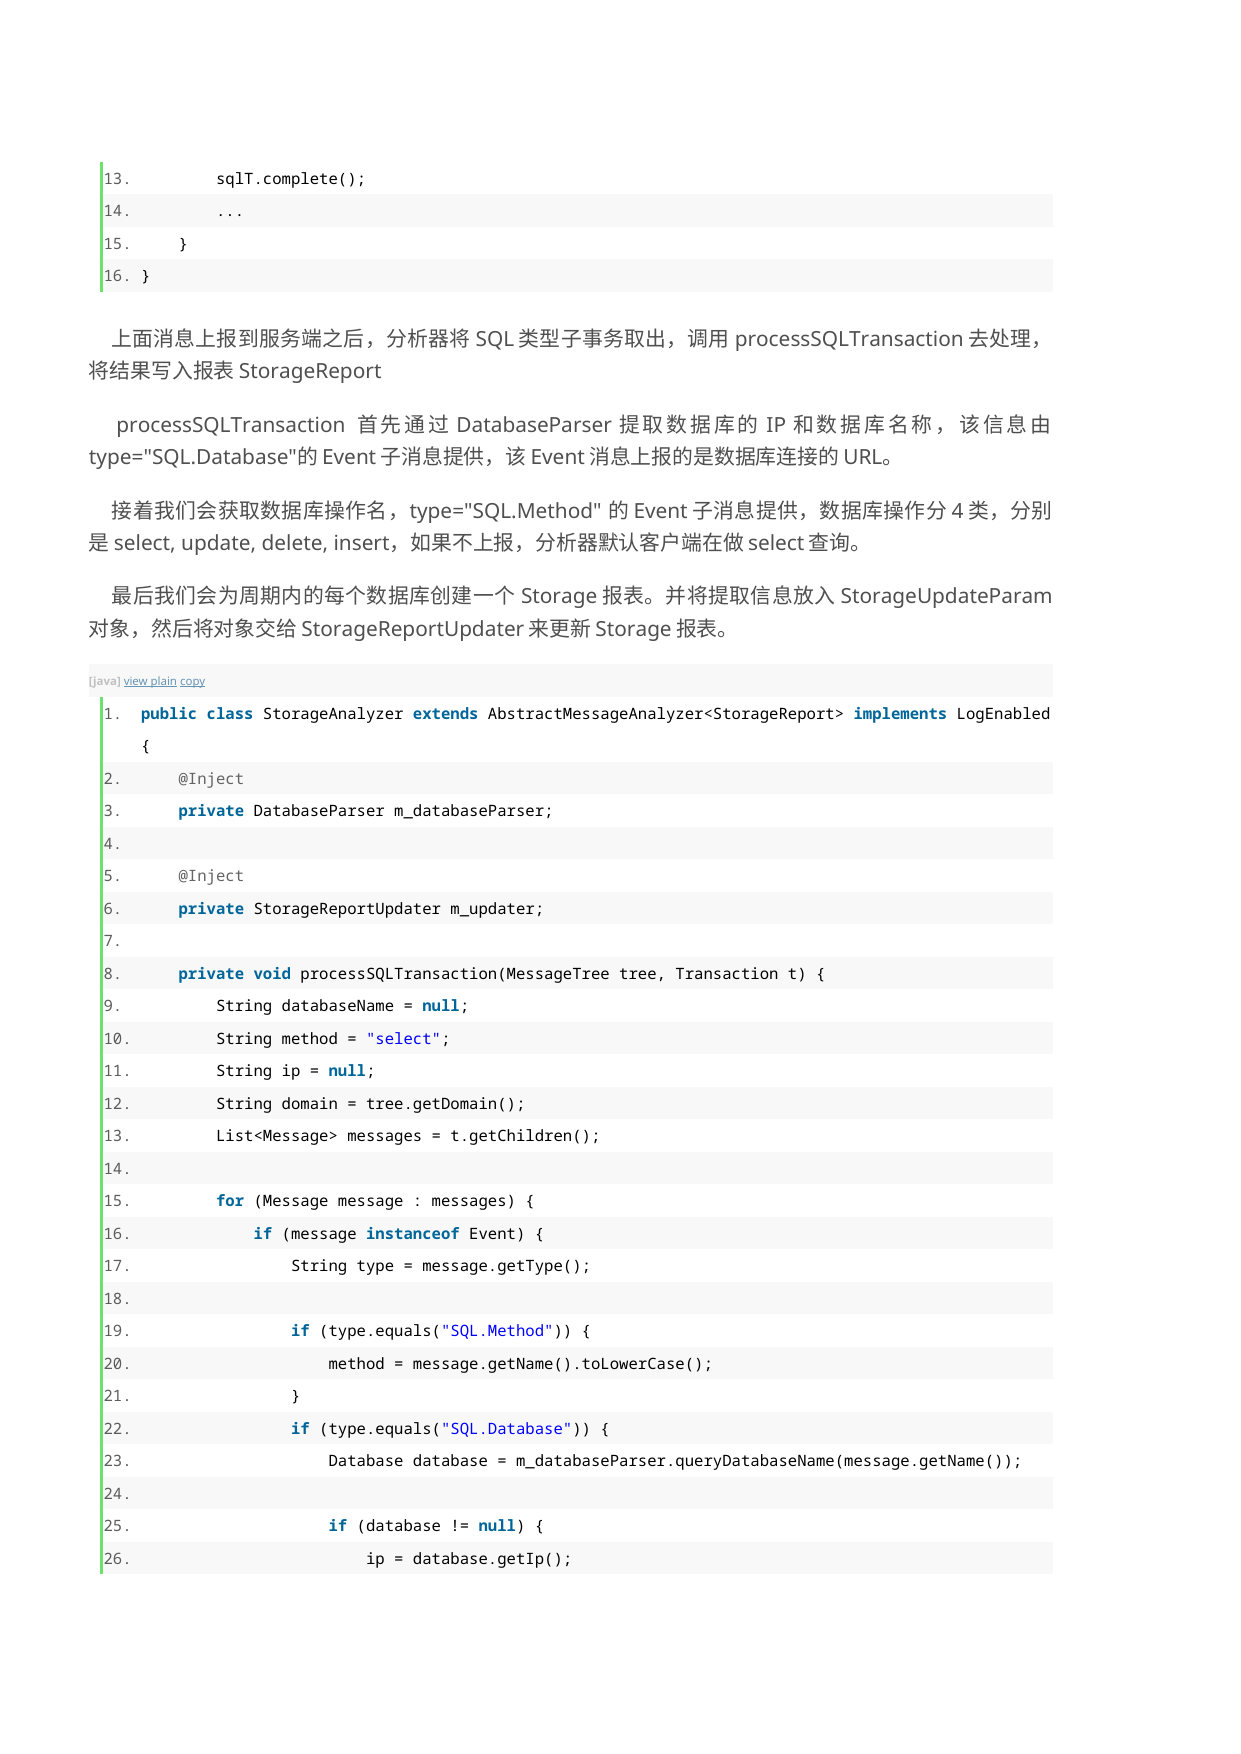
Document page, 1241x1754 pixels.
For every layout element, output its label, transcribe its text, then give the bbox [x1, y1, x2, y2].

text 接着我们会获取数据库操作名，type="SQL.Method" 的Event子消息提供，数据库操作分4类，分别是select, update, delete, insert，如果不上报，分析器默认客户端在做select查询。 [89, 493, 1053, 558]
text 最后我们会为周期内的每个数据库创建一个Storage报表。并将提取信息放入StorageUpdateParam对象，然后将对象交给StorageReportUpdater来更新Storage报表。 [89, 579, 1053, 644]
list Database database = m_databaseParser.queryDatabaseName(message.getName()); [103, 1444, 1053, 1477]
list List<Message> messages = t.getChildren(); [103, 1119, 1053, 1152]
list @Inject [103, 859, 1053, 892]
text 上面消息上报到服务端之后，分析器将SQL类型子事务取出，调用processSQLTransaction去处理，将结果写入报表StorageReport [89, 321, 1053, 386]
list if (type.equals("SQL.Method")) { [103, 1314, 1053, 1347]
list if (type.equals("SQL.Database")) { [103, 1412, 1053, 1444]
list private StorageReportUpdater m_updater; [103, 892, 1053, 924]
list } [103, 1379, 1053, 1412]
list private DatabaseParser m_databaseParser; [103, 794, 1053, 827]
list if (message instanceof Event) { [103, 1217, 1053, 1249]
list } [103, 227, 1053, 259]
list public class StorageAnalyzer extends AbstractMessageAnalyzer<StorageReport> implements LogEnabled { [103, 697, 1053, 762]
list String ip = null; [103, 1054, 1053, 1087]
list @Inject [103, 762, 1053, 794]
list String method = "select"; [103, 1022, 1053, 1054]
list String databaseName = null; [103, 989, 1053, 1022]
list private void processSQLTransaction(MessageTree tree, Transaction t) { [103, 957, 1053, 989]
list sqlT.complete(); [103, 162, 1053, 194]
list } [103, 259, 1053, 292]
list ... [103, 194, 1053, 227]
text processSQLTransaction 首先通过DatabaseParser提取数据库的IP和数据库名称，该信息由type="SQL.Database"的Event子消息提供，该Event消息上报的是数据库连接的URL。 [89, 407, 1053, 472]
list ip = database.getIp(); [103, 1542, 1053, 1574]
list method = message.getName().toLowerCase(); [103, 1347, 1053, 1379]
list if (database != null) { [103, 1509, 1053, 1542]
text [java] view plain copy [89, 664, 1053, 697]
list for (Message message : messages) { [103, 1184, 1053, 1217]
list String type = message.getType(); [103, 1249, 1053, 1282]
list String domain = tree.getDomain(); [103, 1087, 1053, 1119]
